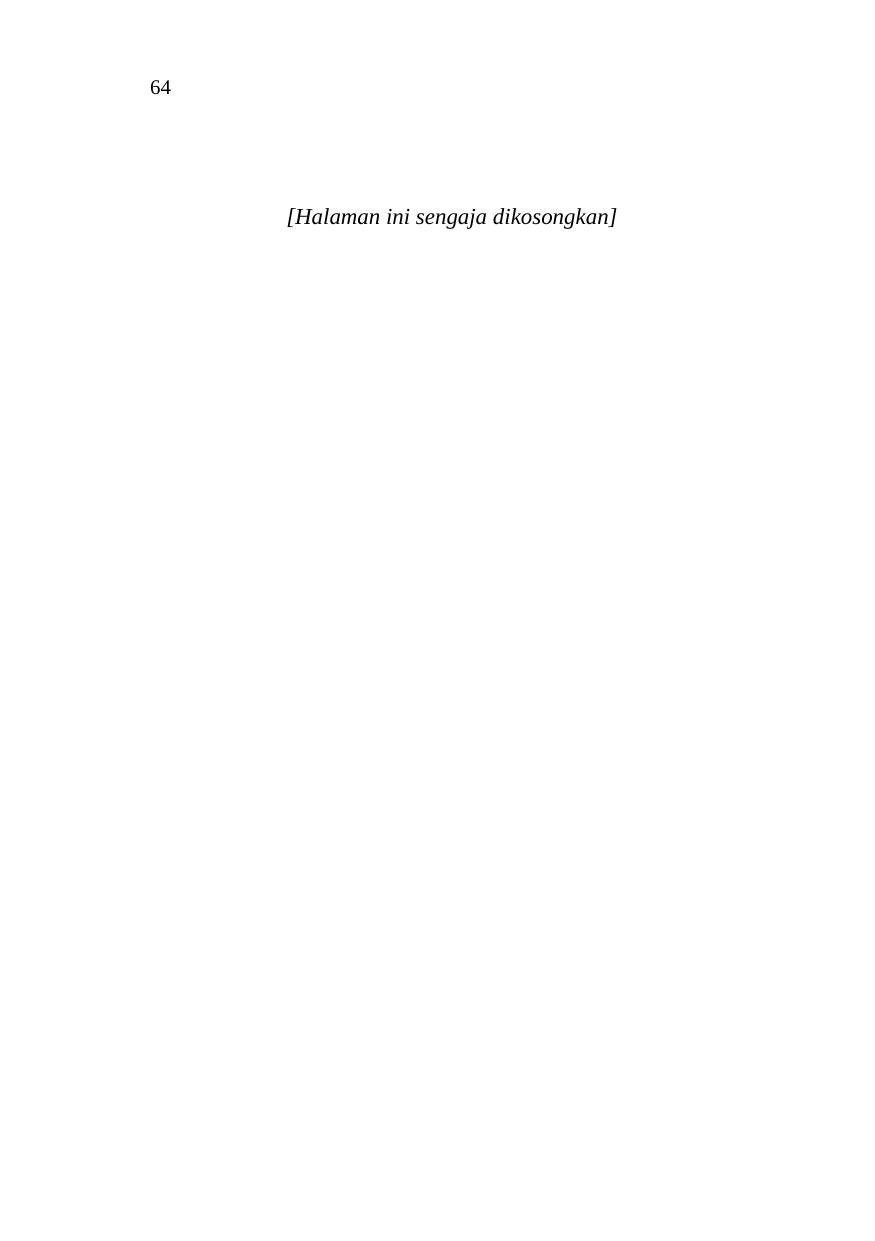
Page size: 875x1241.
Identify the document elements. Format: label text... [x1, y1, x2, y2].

text [Halaman ini sengaja dikosongkan] [150, 203, 756, 229]
